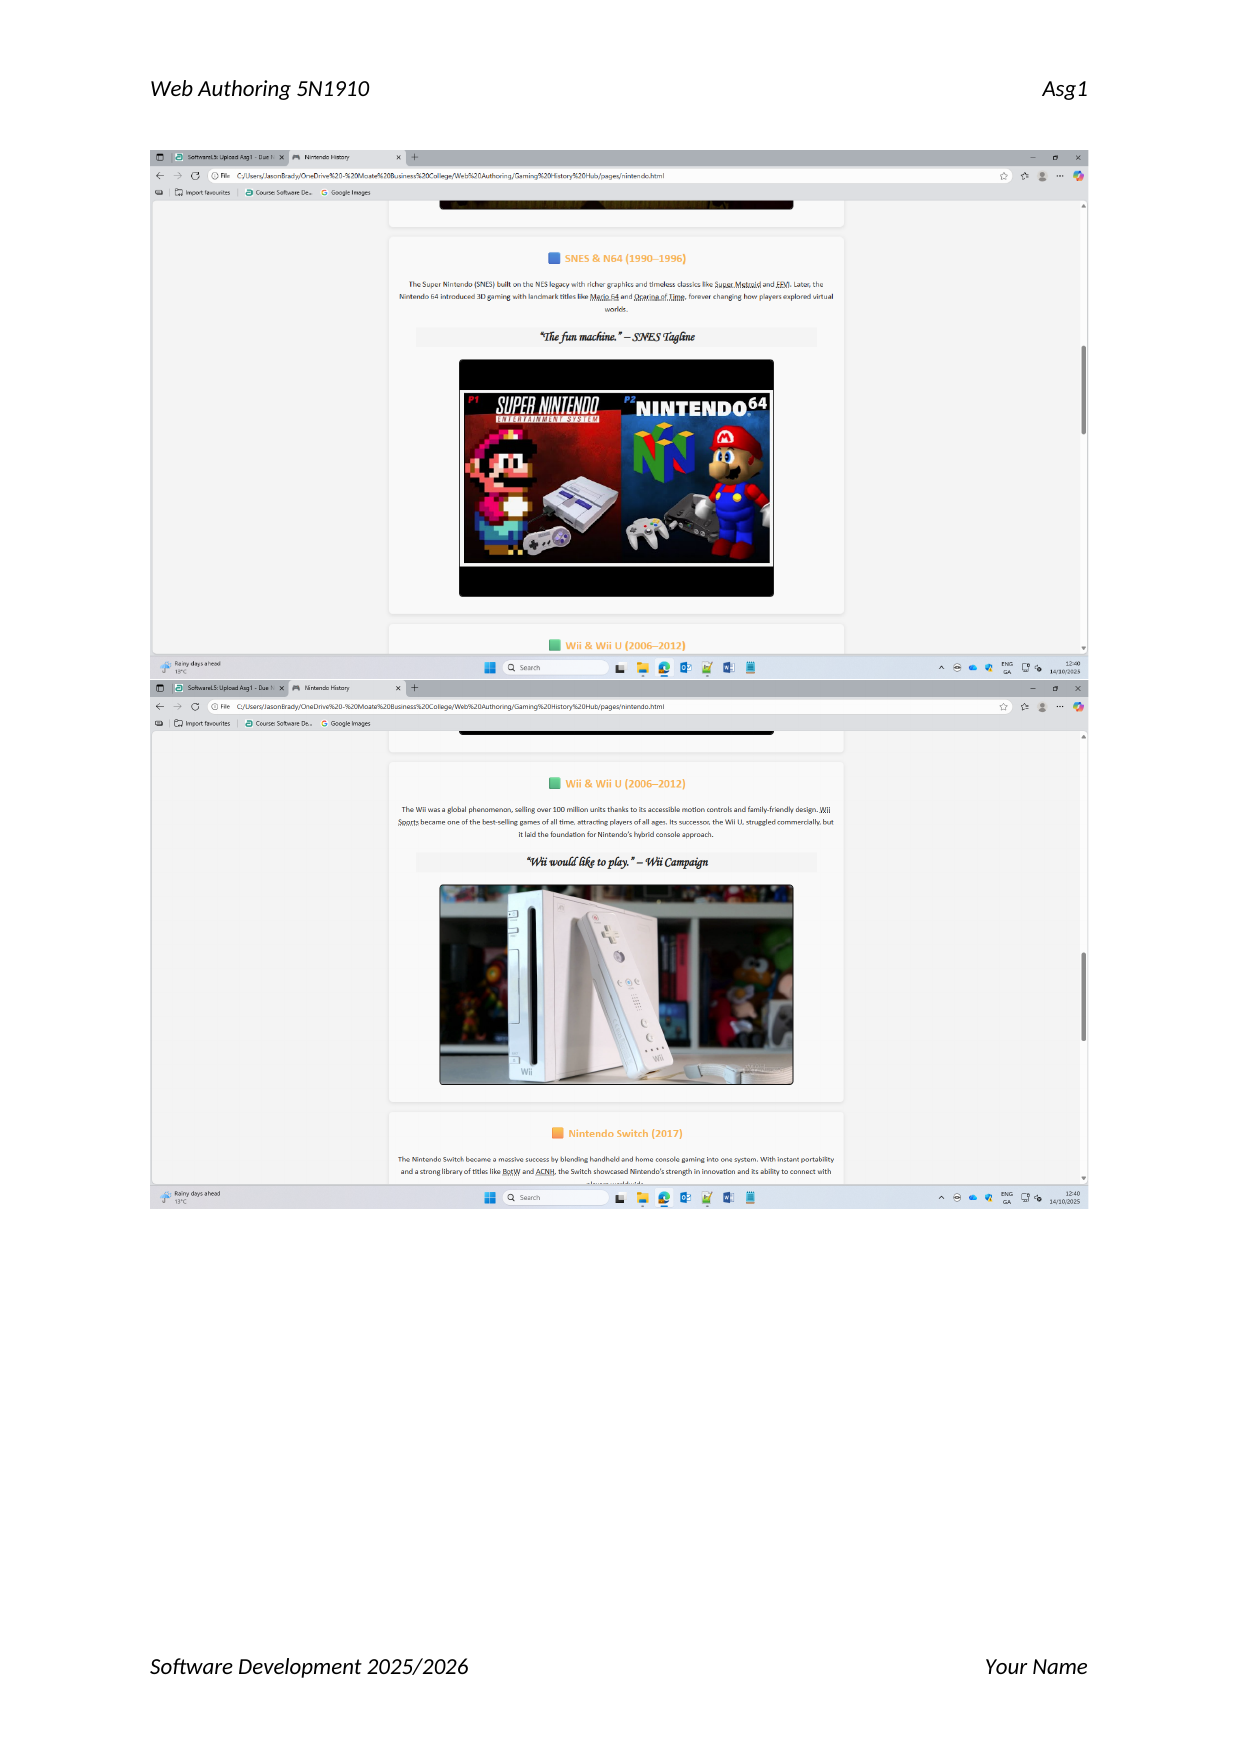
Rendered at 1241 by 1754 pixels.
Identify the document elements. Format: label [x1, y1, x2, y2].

picture [150, 150, 1089, 679]
picture [150, 680, 1089, 1209]
